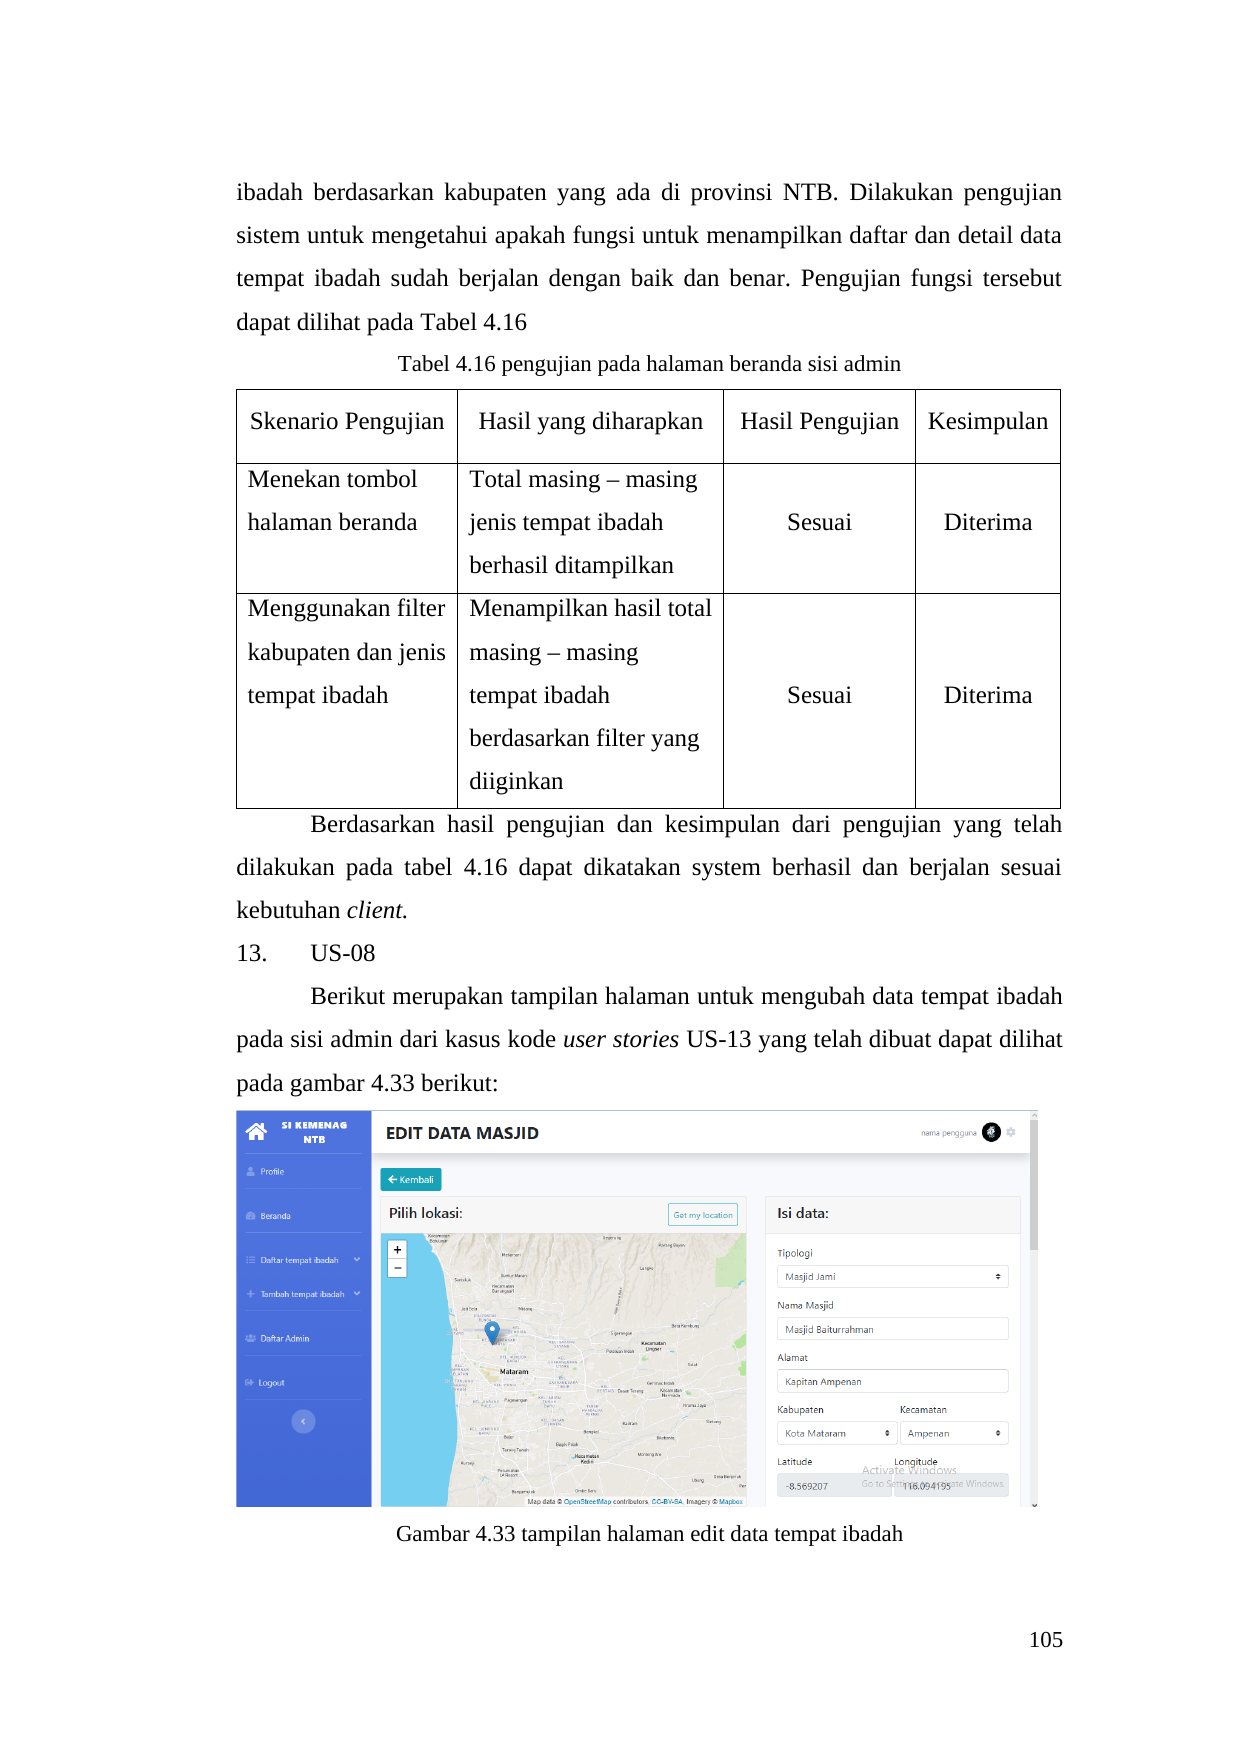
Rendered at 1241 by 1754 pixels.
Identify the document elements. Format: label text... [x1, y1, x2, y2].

list Tabel 4.16 pengujian pada halaman beranda sisi admin [236, 350, 1063, 376]
table_cell Menggunakan filter kabupaten dan jenis tempat ibadah [237, 594, 457, 808]
table_cell Sesuai [724, 464, 915, 592]
table_cell Menekan tombol halaman beranda [237, 464, 457, 592]
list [236, 177, 1063, 335]
table_cell Sesuai [724, 594, 915, 808]
table_header Skenario Pengujian [237, 390, 457, 463]
text Berikut merupakan tampilan halaman untuk mengubah data tempat ibadah pada sisi admin dari kasus kode user stories US-13 yang telah dibuat dapat dilihat pada gambar 4.33 berikut: [236, 981, 1063, 1096]
picture [236, 1110, 1038, 1507]
list US-08 [236, 938, 1063, 967]
table_cell Diterima [916, 594, 1060, 808]
table_cell Diterima [916, 464, 1060, 592]
table_header Hasil yang diharapkan [458, 390, 723, 463]
table_cell Total masing – masing jenis tempat ibadah berhasil ditampilkan [458, 464, 723, 592]
text Berdasarkan hasil pengujian dan kesimpulan dari pengujian yang telah dilakukan pada tabel 4.16 dapat dikatakan system berhasil dan berjalan sesuai kebutuhan client. [236, 809, 1063, 924]
table_cell Menampilkan hasil total masing – masing tempat ibadah berdasarkan filter yang diiginkan [458, 594, 723, 808]
table_header Kesimpulan [916, 390, 1060, 463]
table_header Hasil Pengujian [724, 390, 915, 463]
text Gambar 4.33 tampilan halaman edit data tempat ibadah [236, 1520, 1063, 1546]
